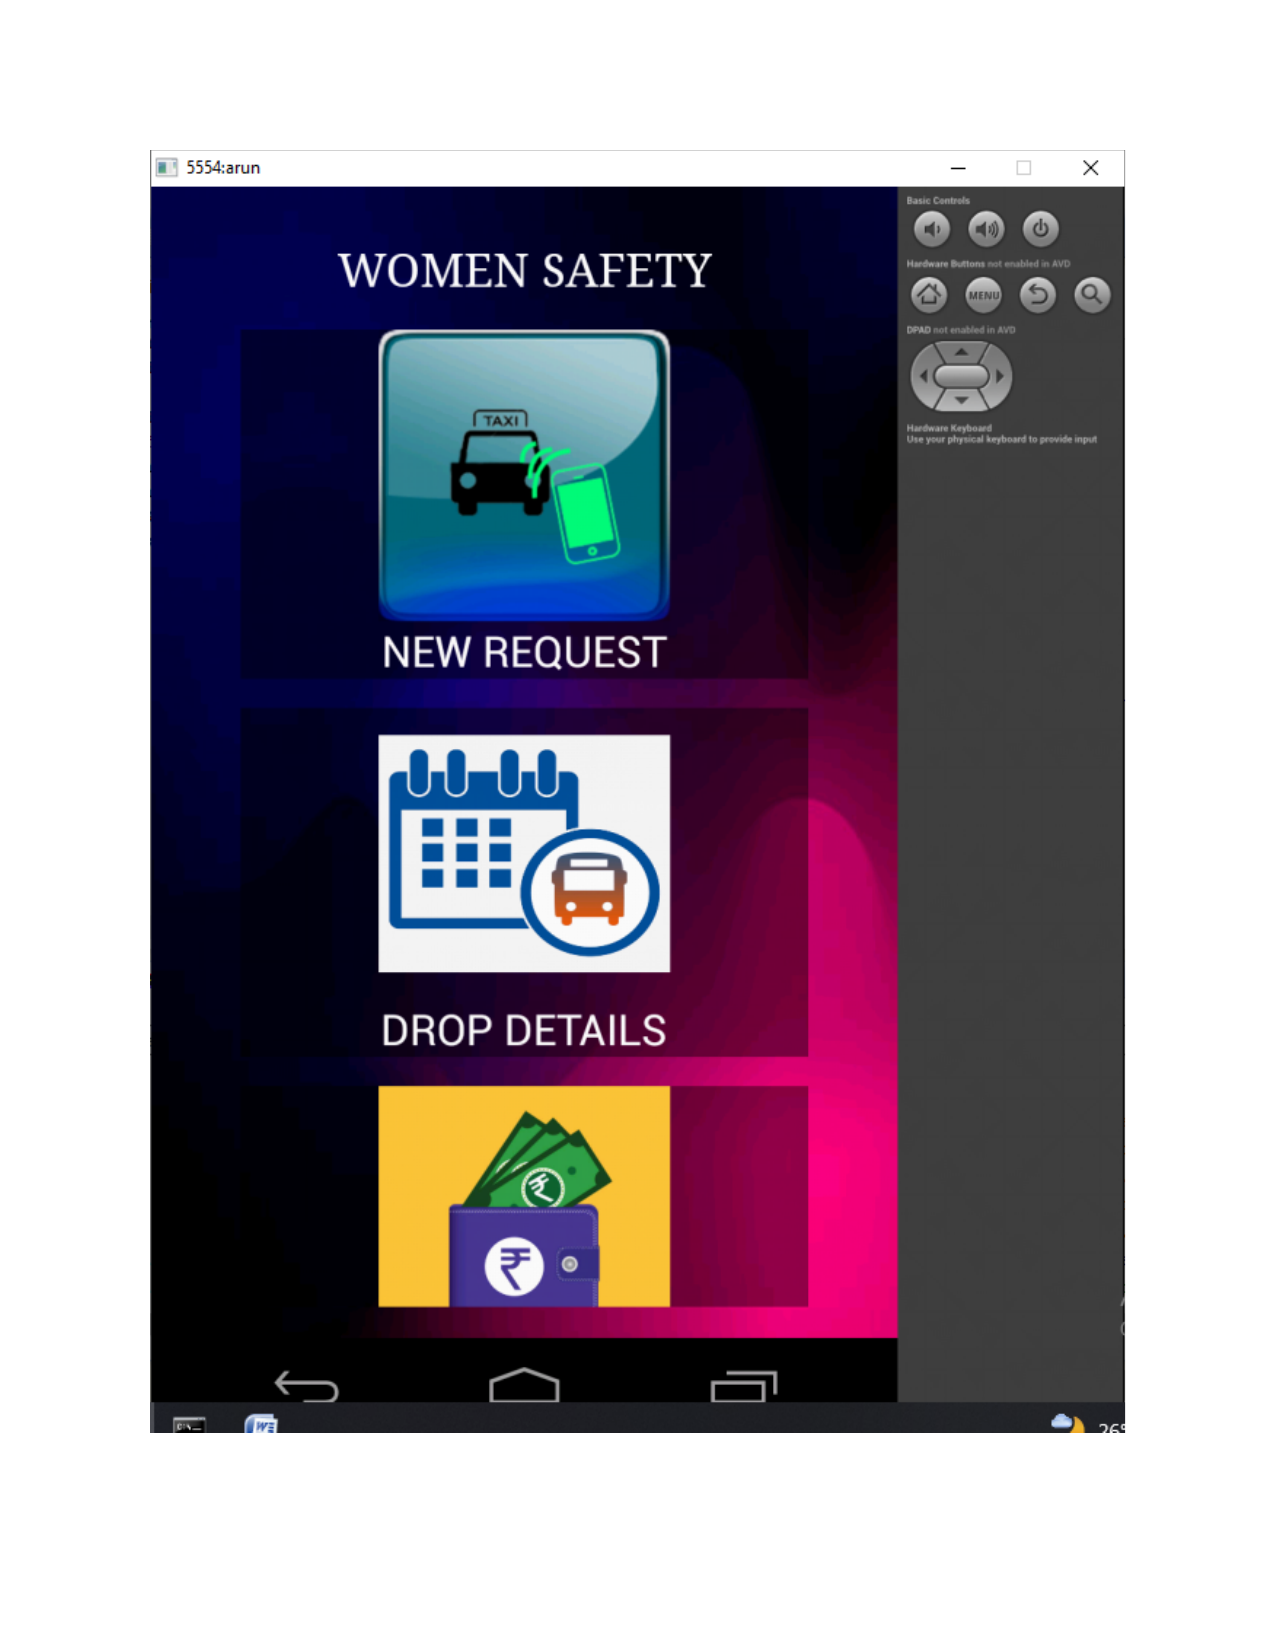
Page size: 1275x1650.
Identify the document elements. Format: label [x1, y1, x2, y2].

picture [150, 150, 1125, 1433]
